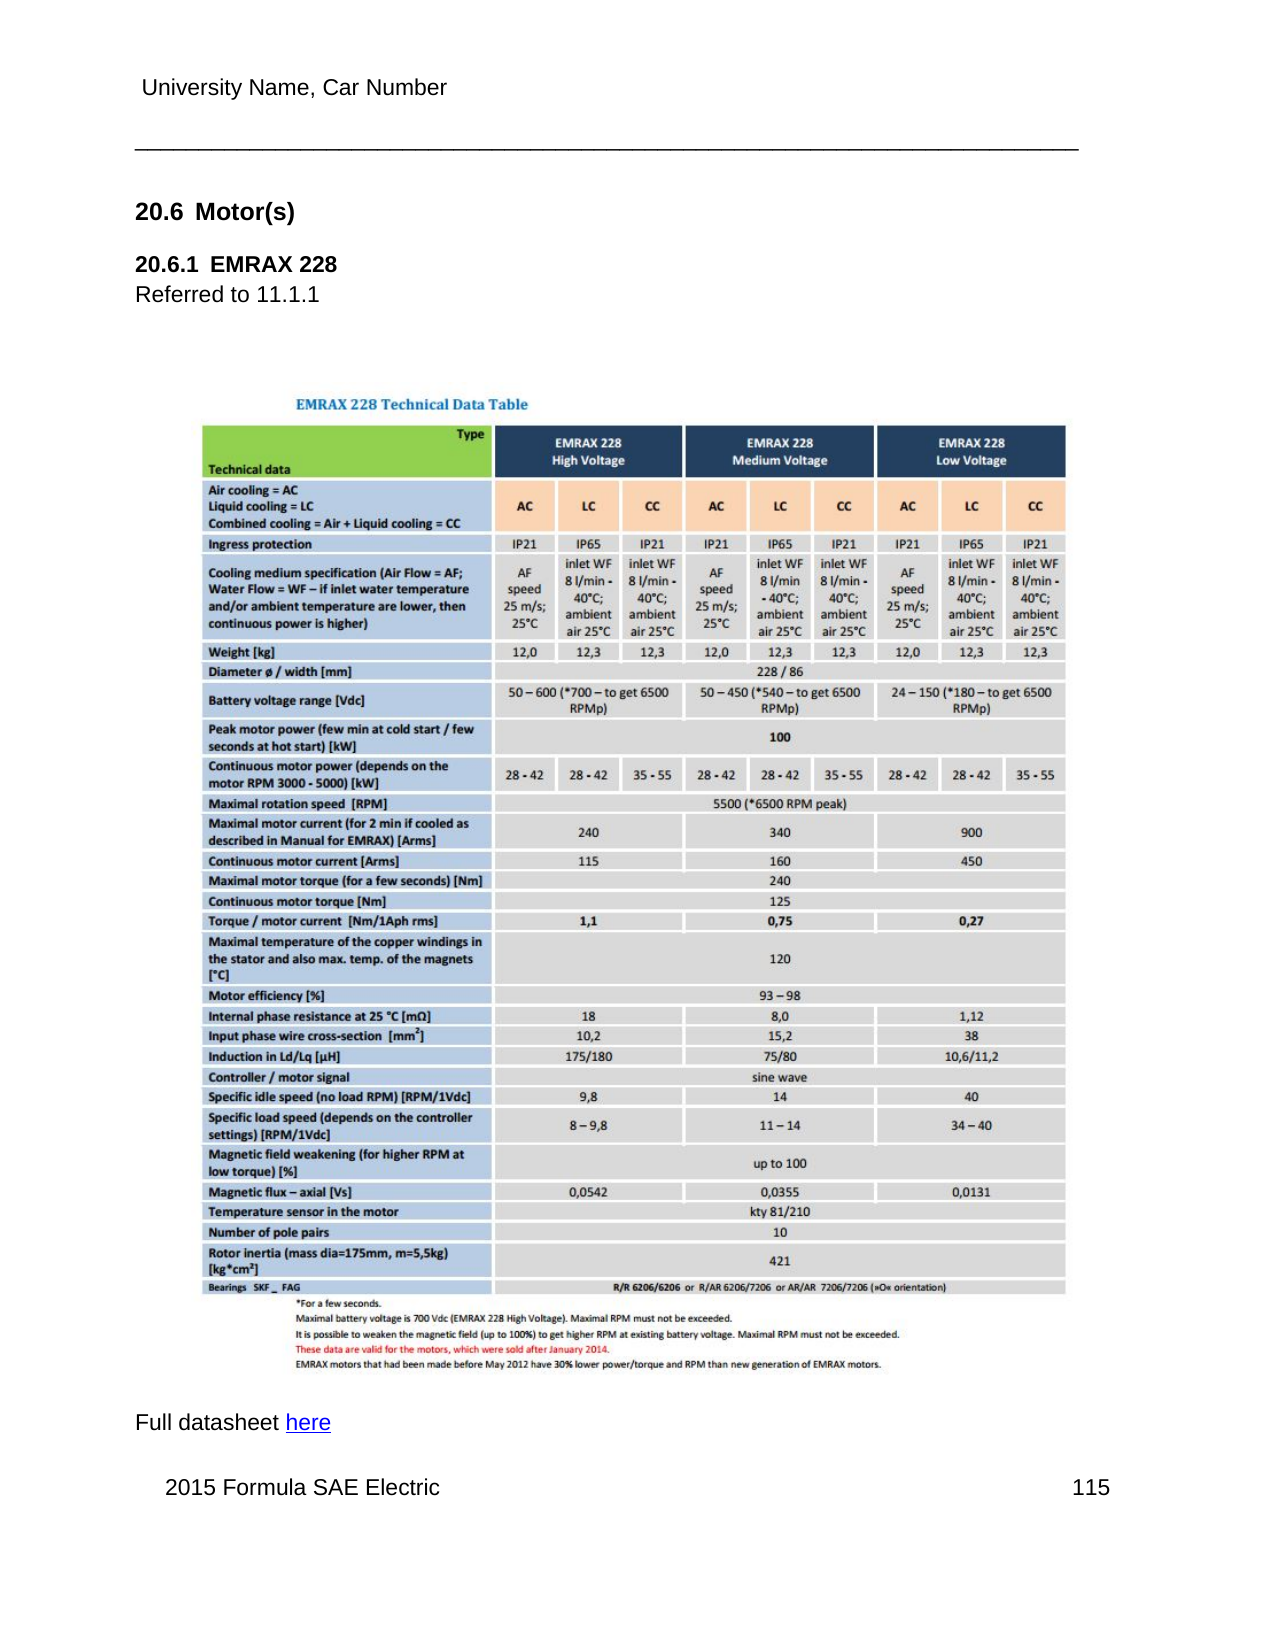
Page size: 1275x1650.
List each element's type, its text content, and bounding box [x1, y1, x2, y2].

text Full datasheet here [135, 1409, 1140, 1435]
text Referred to 6.1.1 [135, 281, 1140, 307]
subtitle EMRAX 228 [135, 251, 1140, 277]
picture [191, 382, 1084, 1385]
subtitle Motor(s) [135, 197, 1140, 225]
